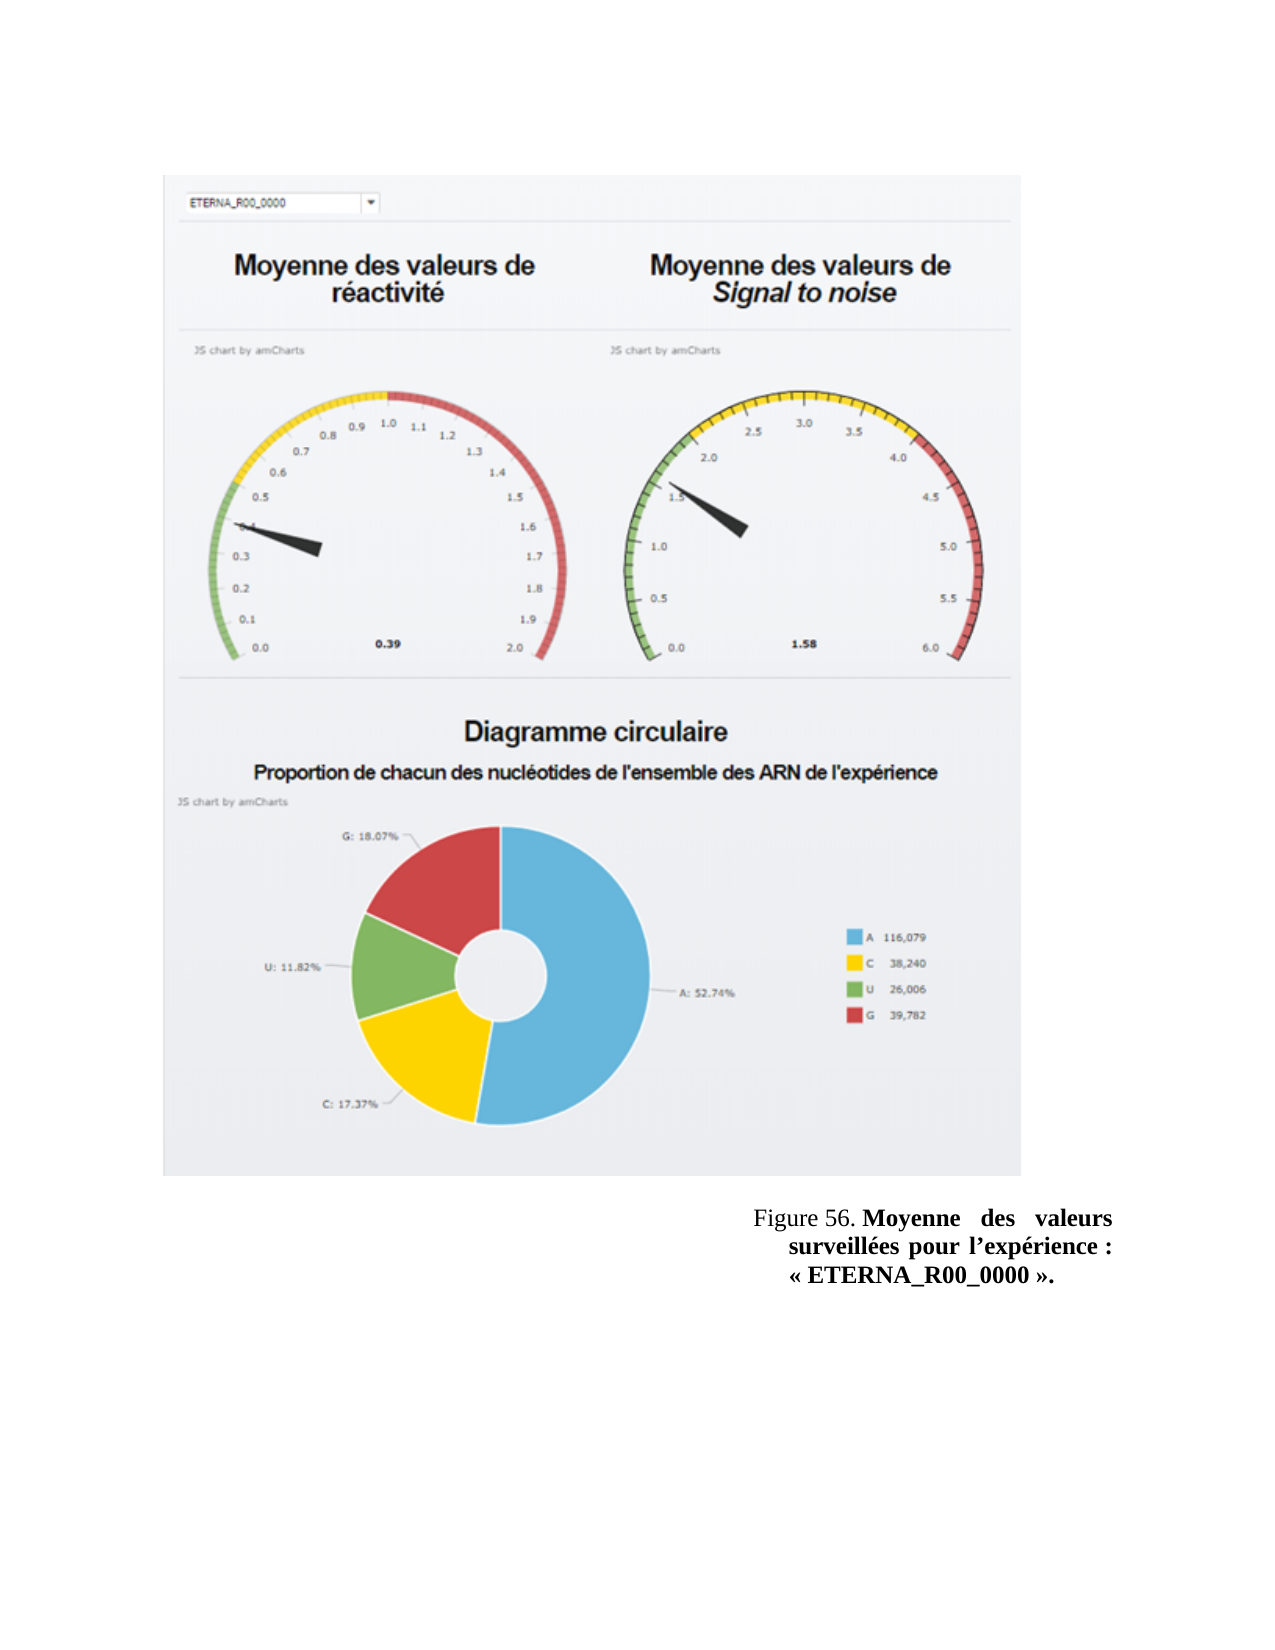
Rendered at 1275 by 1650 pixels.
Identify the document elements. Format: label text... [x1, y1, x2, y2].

picture [162, 175, 1022, 1176]
text Moyenne des valeurs surveillées pour l’expérience : « ETERNA_R00_0000 ». [753, 1203, 1113, 1289]
